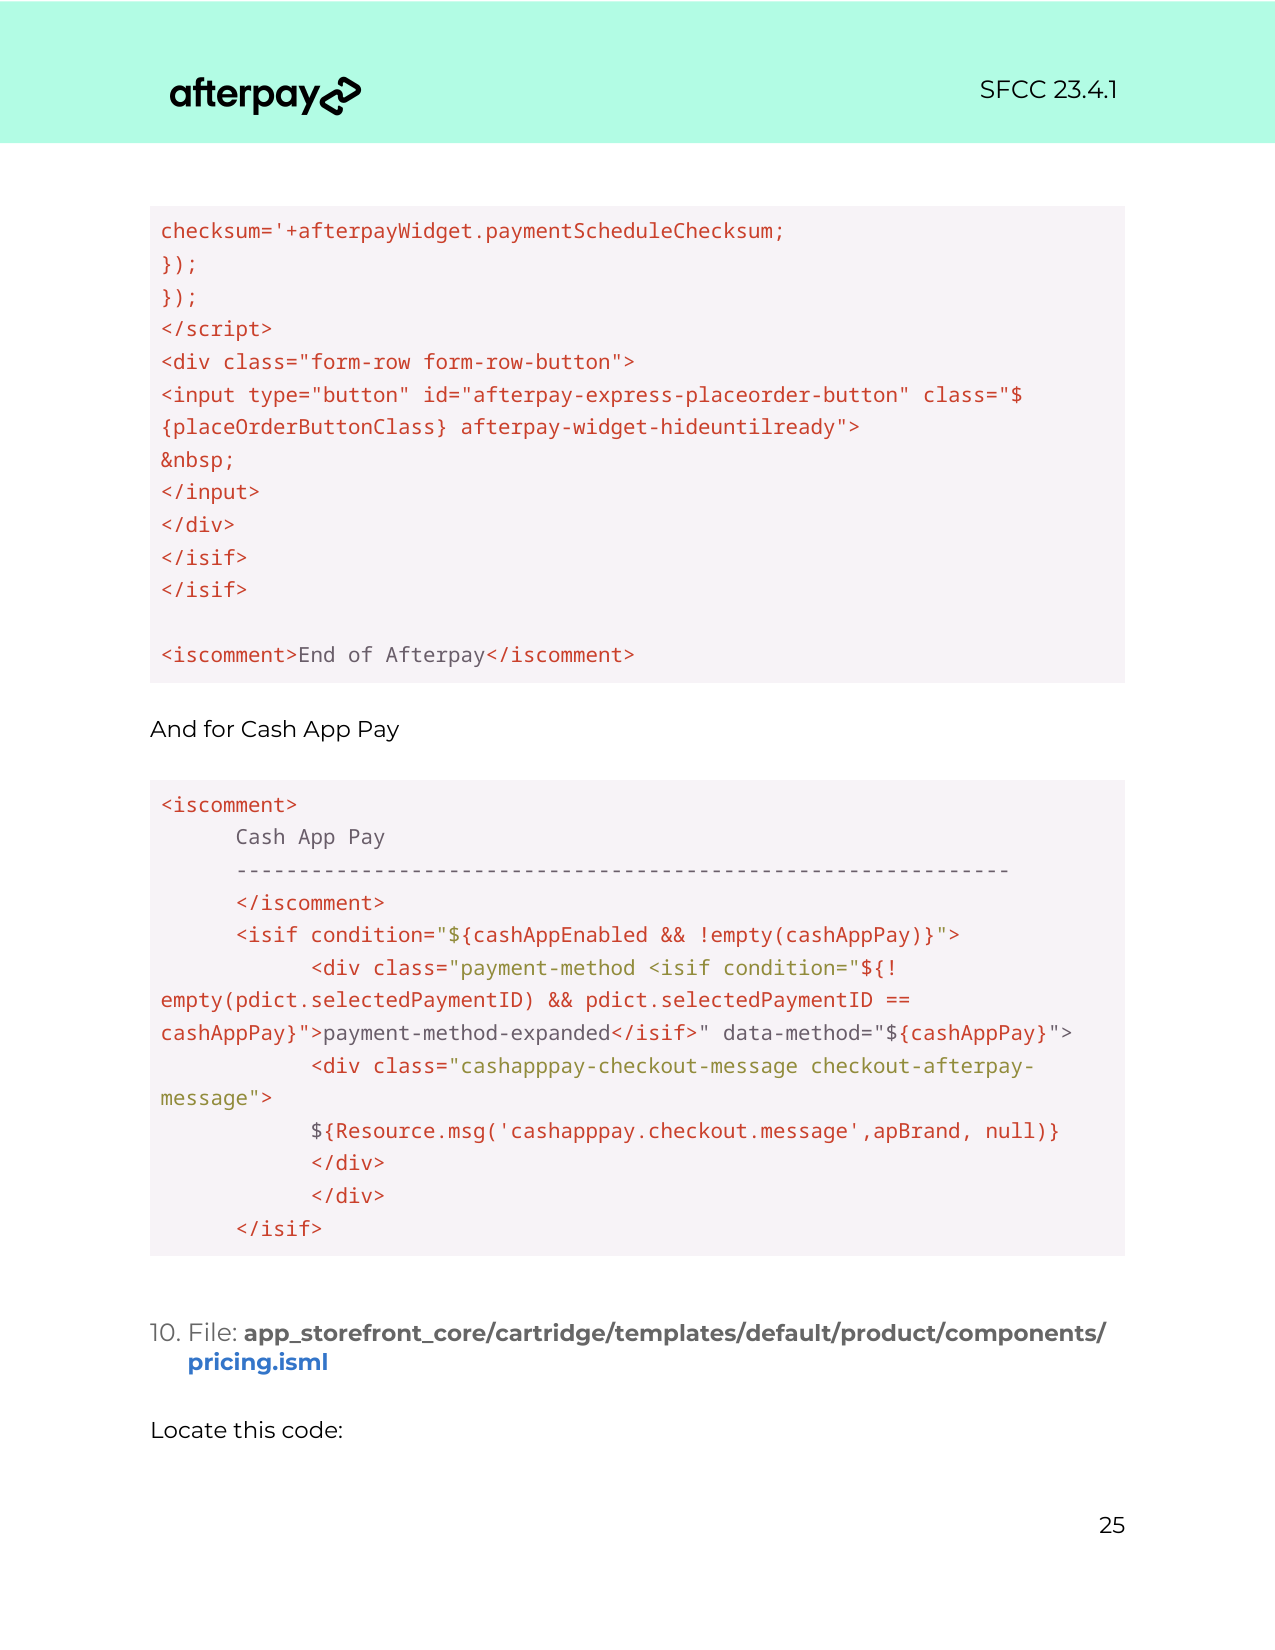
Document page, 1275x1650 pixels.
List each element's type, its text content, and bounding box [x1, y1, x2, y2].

subtitle File: app_storefront_core/cartridge/templates/default/product/components/pricing.isml [150, 1318, 1125, 1376]
text And for Cash App Pay [150, 715, 1125, 743]
picture [134, 48, 397, 144]
table_header <iscomment> Cash App Pay -------------------------------------------------------------- </iscomment> <isif condition="${cashAppEnabled && !empty(cashAppPay)}"> <div class="payment-method <isif condition="${!empty(pdict.selectedPaymentID) && pdict.selectedPaymentID == cashAppPay}">payment-method-expanded</isif>" data-method="${cashAppPay}"> <div class="cashapppay-checkout-message checkout-afterpay-message"> ${Resource.msg('cashapppay.checkout.message',apBrand, null)} </div> </div> </isif> [150, 780, 1125, 1256]
text Locate this code: [150, 1417, 1125, 1444]
